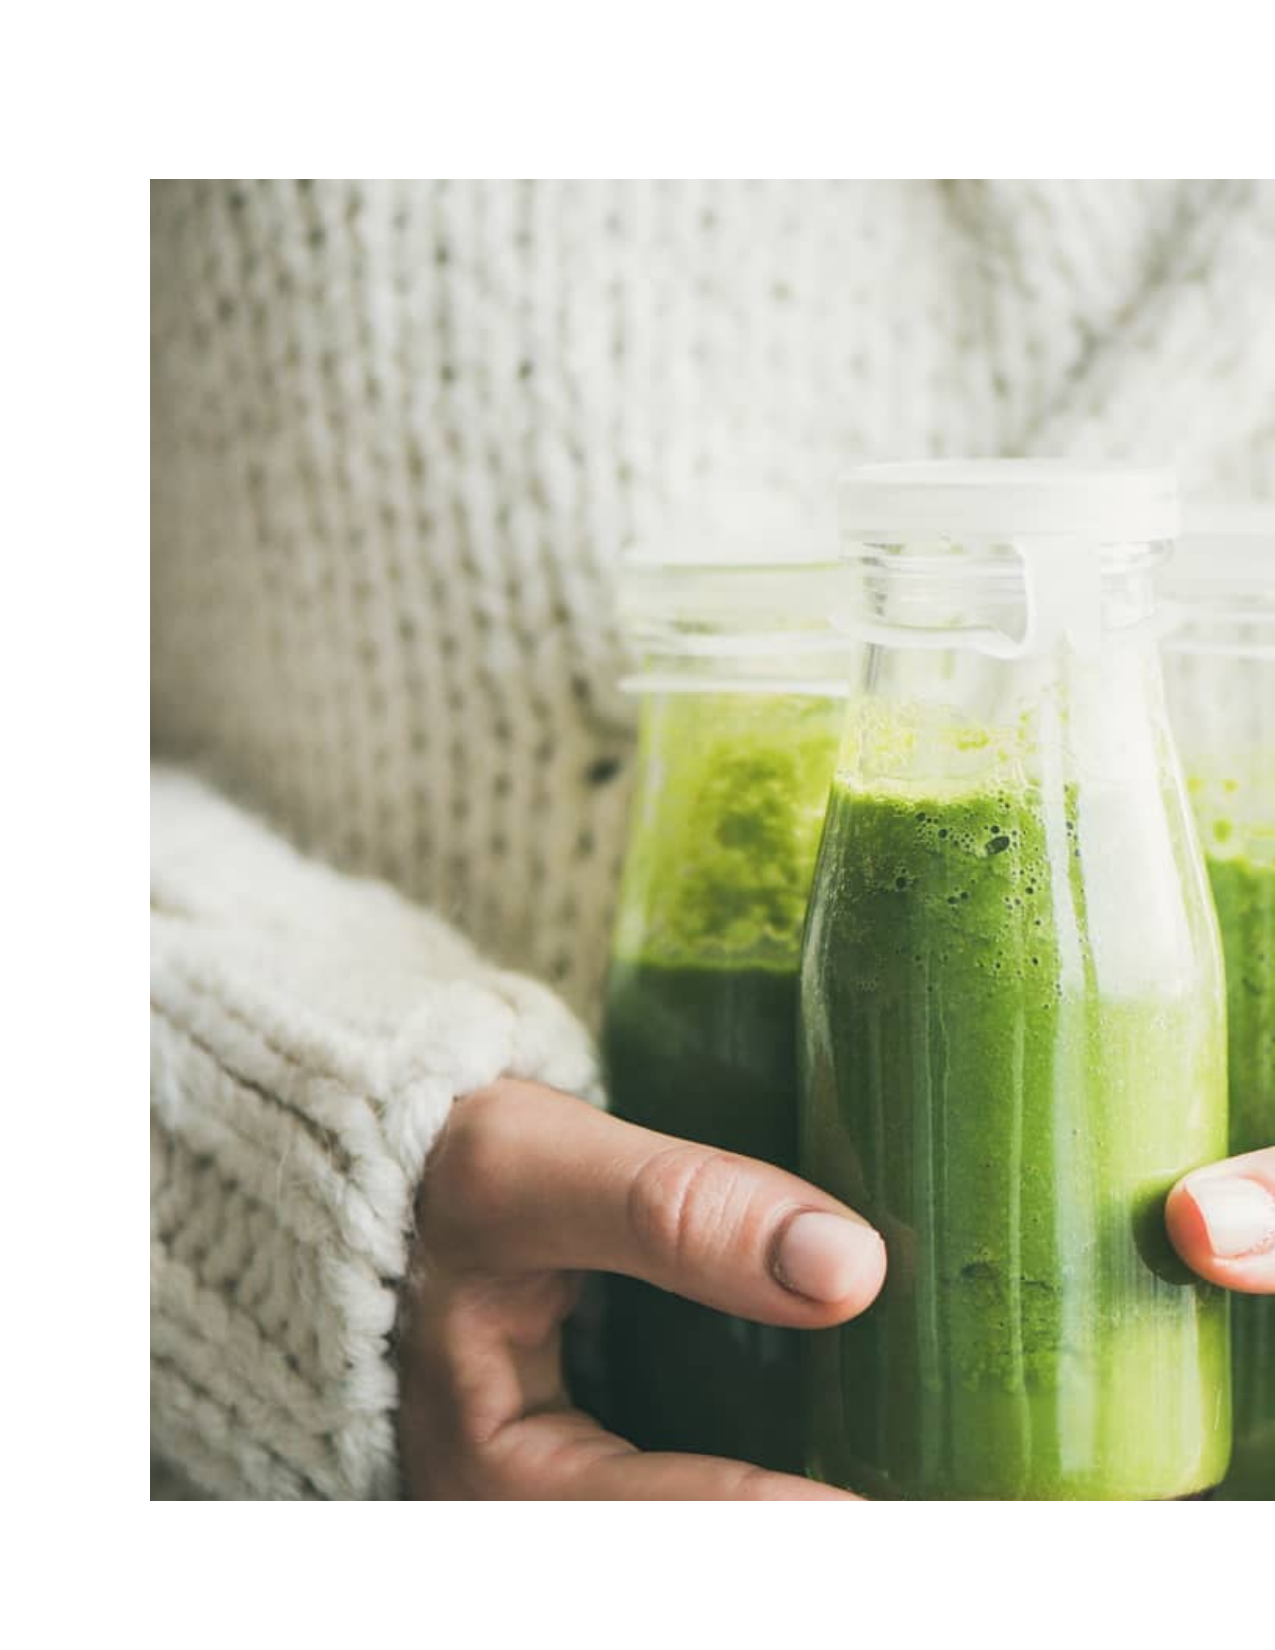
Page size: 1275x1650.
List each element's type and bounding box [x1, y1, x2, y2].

picture [150, 179, 1275, 1501]
